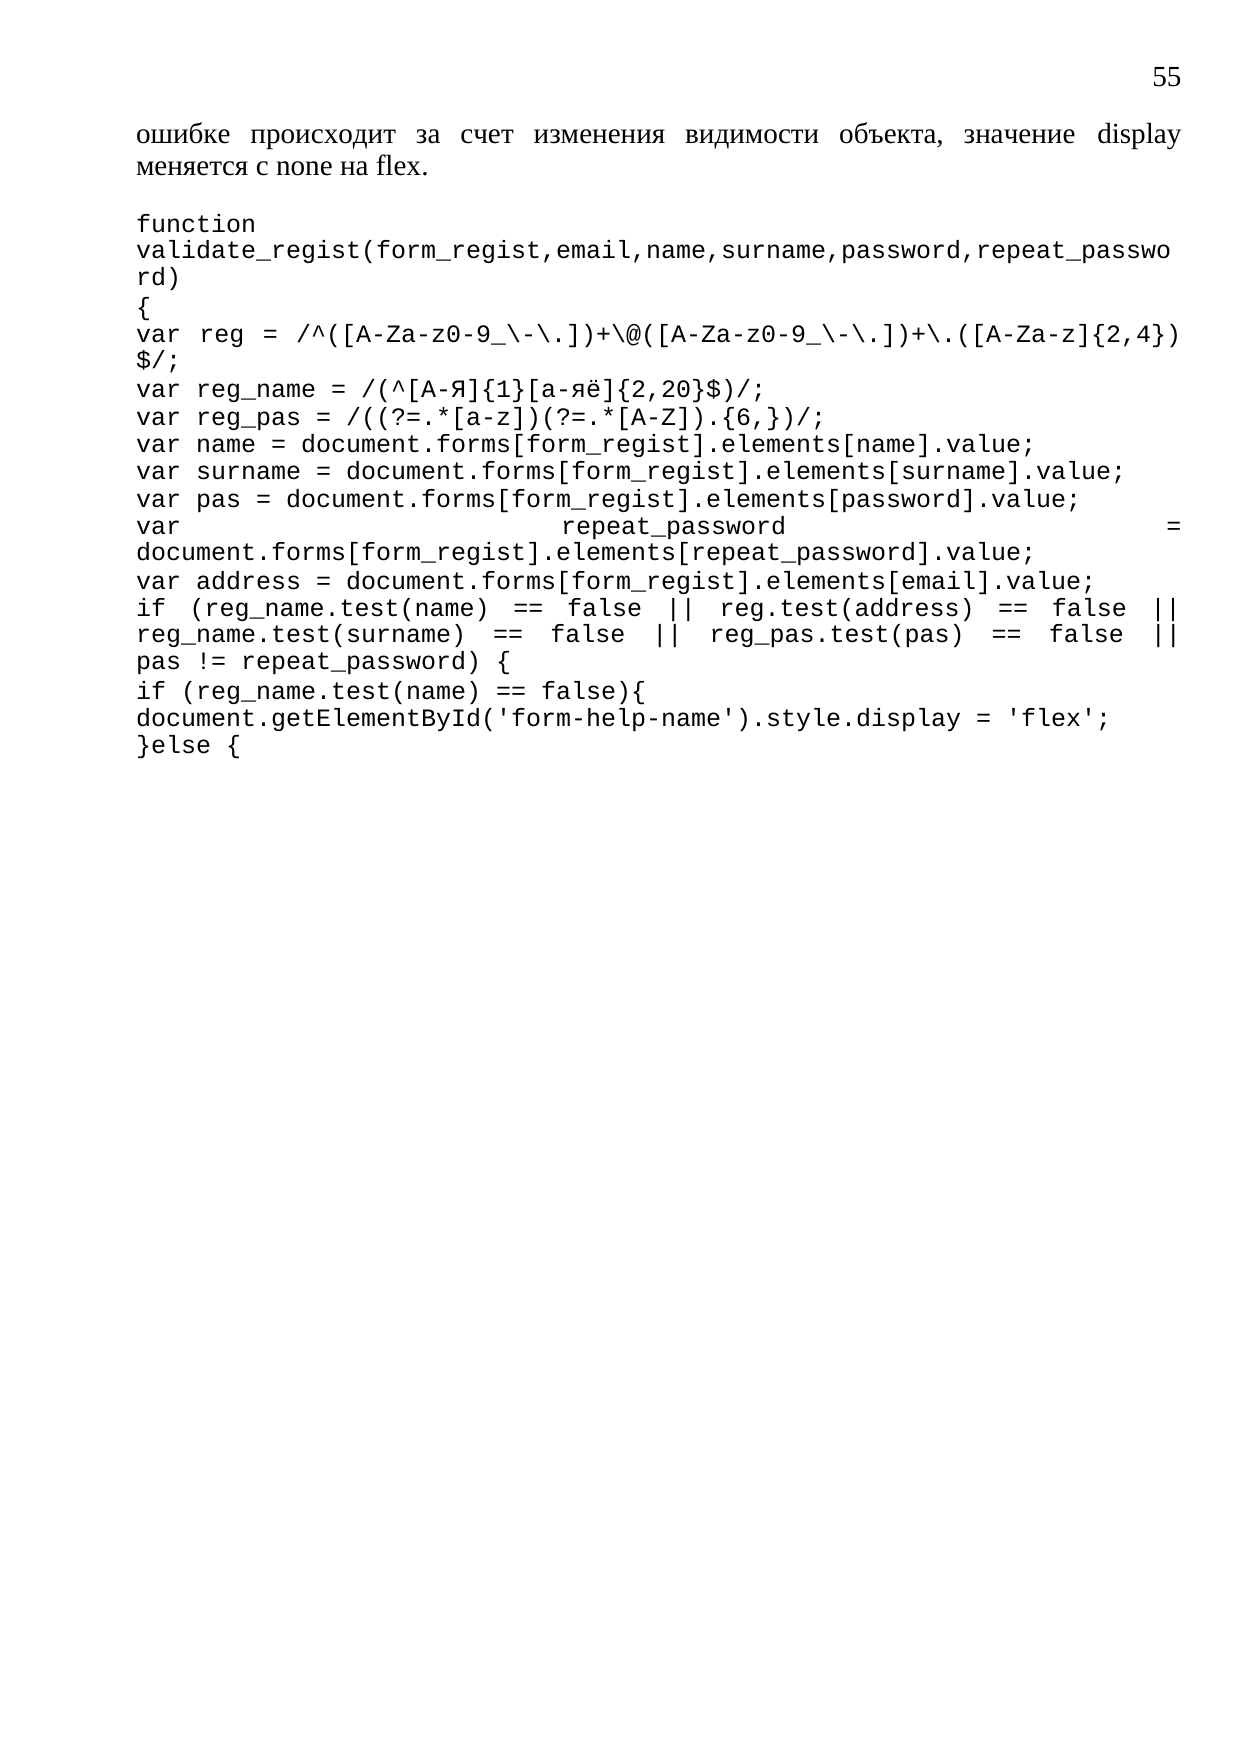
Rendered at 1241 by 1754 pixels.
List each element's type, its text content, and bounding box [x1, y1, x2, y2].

text var address = document.forms[form_regist].elements[email].value; [136, 567, 1181, 595]
text var name = document.forms[form_regist].elements[name].value; [136, 430, 1181, 458]
text var reg_pas = /((?=.*[a-z])(?=.*[A-Z]).{6,})/; [136, 403, 1181, 430]
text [136, 118, 1181, 182]
text var pas = document.forms[form_regist].elements[password].value; [136, 485, 1181, 513]
text if (reg_name.test(name) == false || reg.test(address) == false || reg_name.test(surname) == false || reg_pas.test(pas) == false || pas != repeat_password) { [136, 595, 1181, 677]
text function validate_regist(form_regist,email,name,surname,password,repeat_password) [136, 211, 1181, 293]
text { [136, 293, 1181, 321]
text }else { [136, 732, 1181, 759]
text document.getElementById('form-help-name').style.display = 'flex'; [136, 705, 1181, 732]
text if (reg_name.test(name) == false){ [136, 677, 1181, 705]
text var reg_name = /(^[А-Я]{1}[а-яё]{2,20}$)/; [136, 376, 1181, 403]
text var repeat_password = document.forms[form_regist].elements[repeat_password].value; [136, 513, 1181, 567]
text var reg = /^([A-Za-z0-9_\-\.])+\@([A-Za-z0-9_\-\.])+\.([A-Za-z]{2,4})$/; [136, 321, 1181, 376]
text var surname = document.forms[form_regist].elements[surname].value; [136, 458, 1181, 485]
